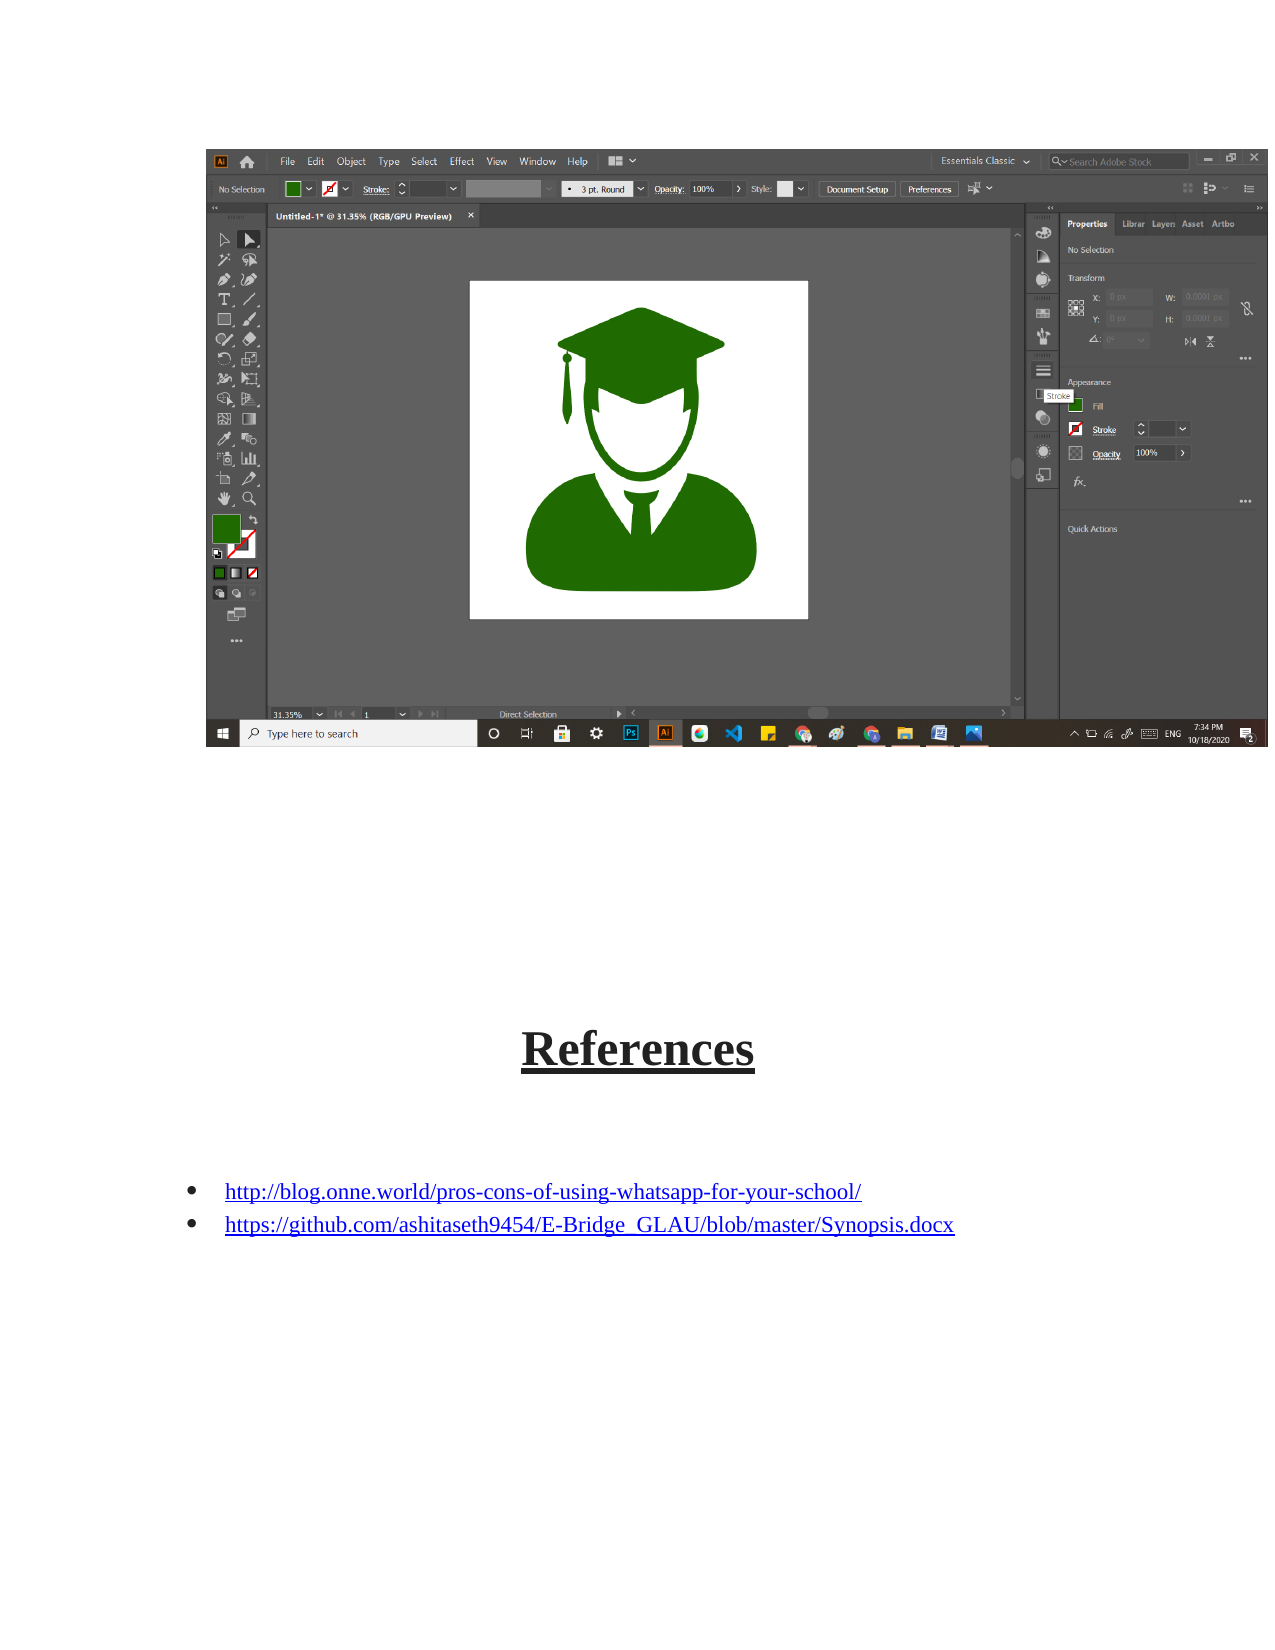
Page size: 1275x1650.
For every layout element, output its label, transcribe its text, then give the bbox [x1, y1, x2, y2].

text References [207, 1019, 1068, 1076]
list http://blog.onne.world/pros-cons-of-using-whatsapp-for-your-school/ [187, 1178, 1112, 1204]
list https://github.com/ashitaseth9454/E-Bridge_GLAU/blob/master/Synopsis.docx [187, 1211, 1112, 1238]
picture [206, 149, 1268, 747]
